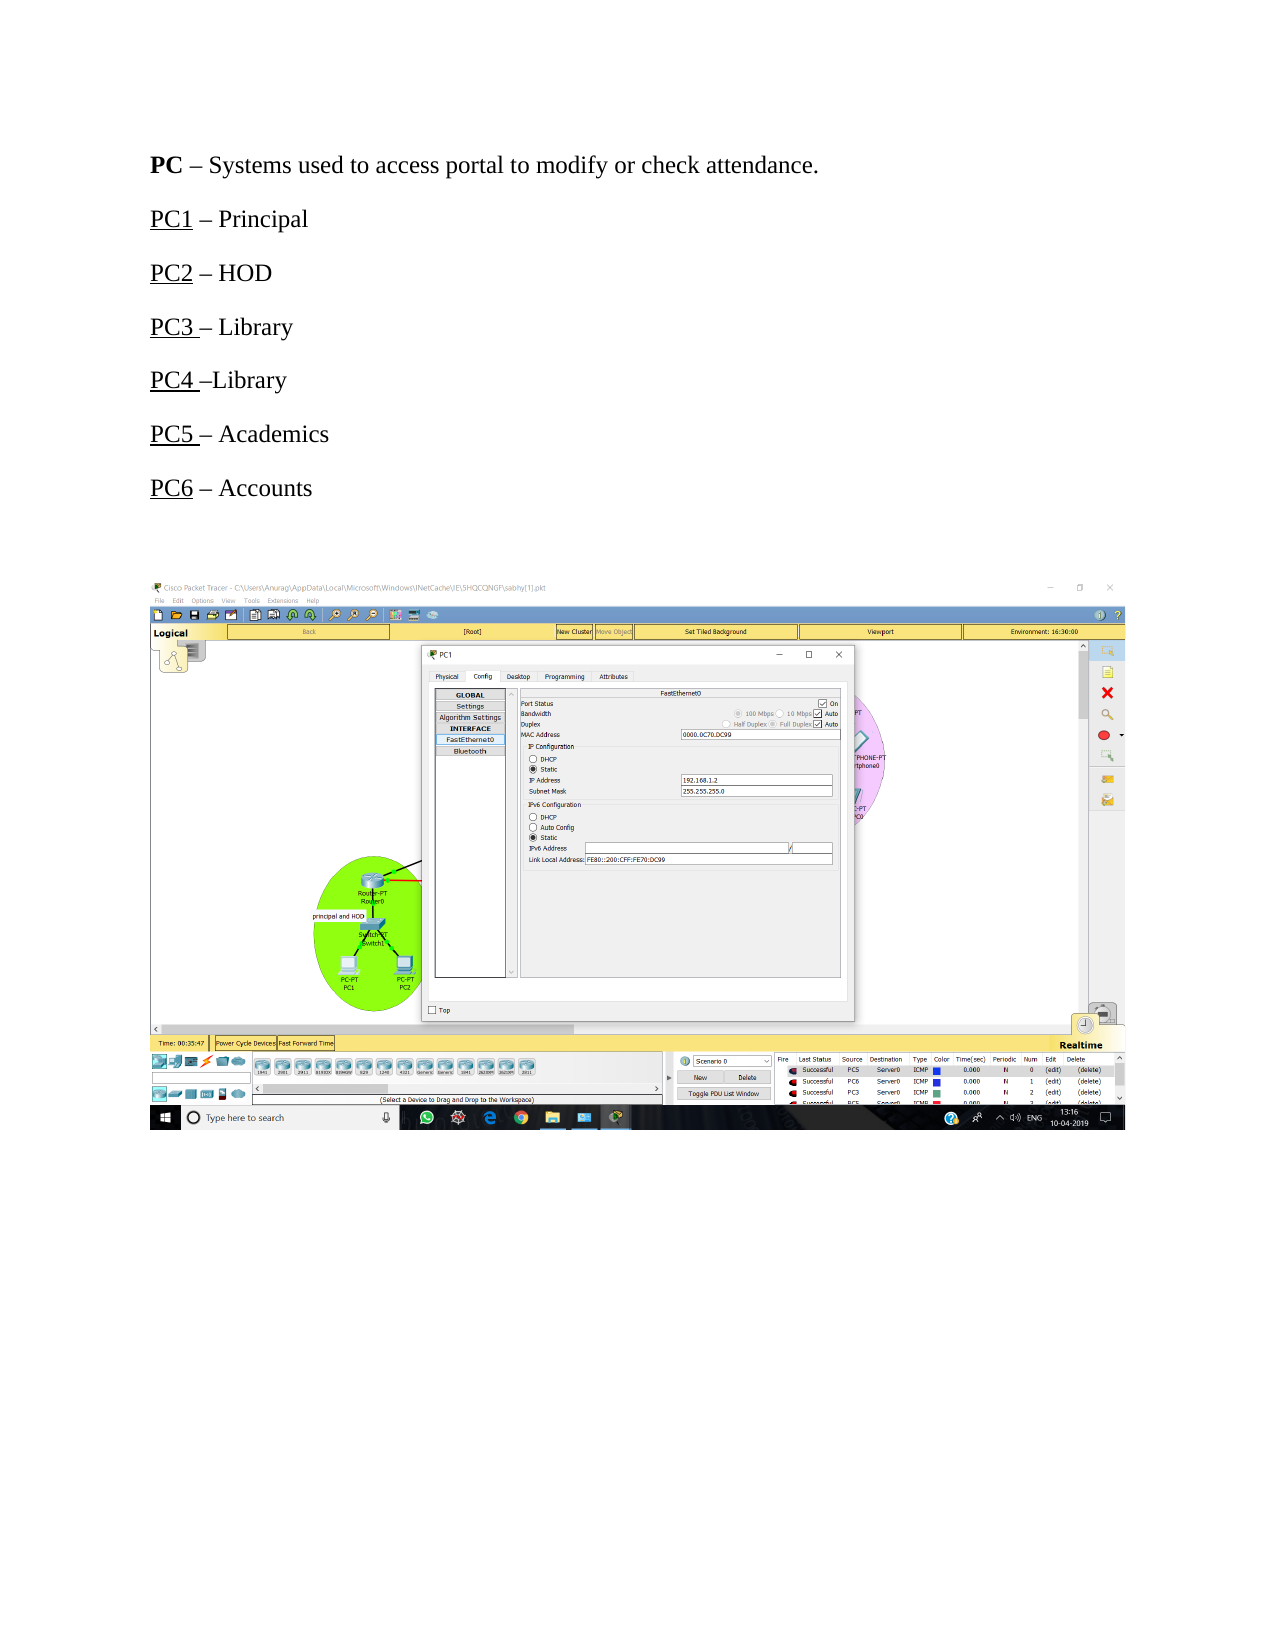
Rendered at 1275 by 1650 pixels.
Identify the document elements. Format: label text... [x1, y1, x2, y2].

text PC5 – Academics [150, 419, 1125, 448]
text PC – Systems used to access portal to modify or check attendance. [150, 150, 1125, 179]
text PC2 – HOD [150, 258, 1125, 286]
text PC1 – Principal [150, 204, 1125, 233]
text PC6 – Accounts [150, 473, 1125, 502]
text PC3 – Library [150, 312, 1125, 340]
picture [150, 580, 1125, 1130]
text PC4 –Library [150, 365, 1125, 394]
